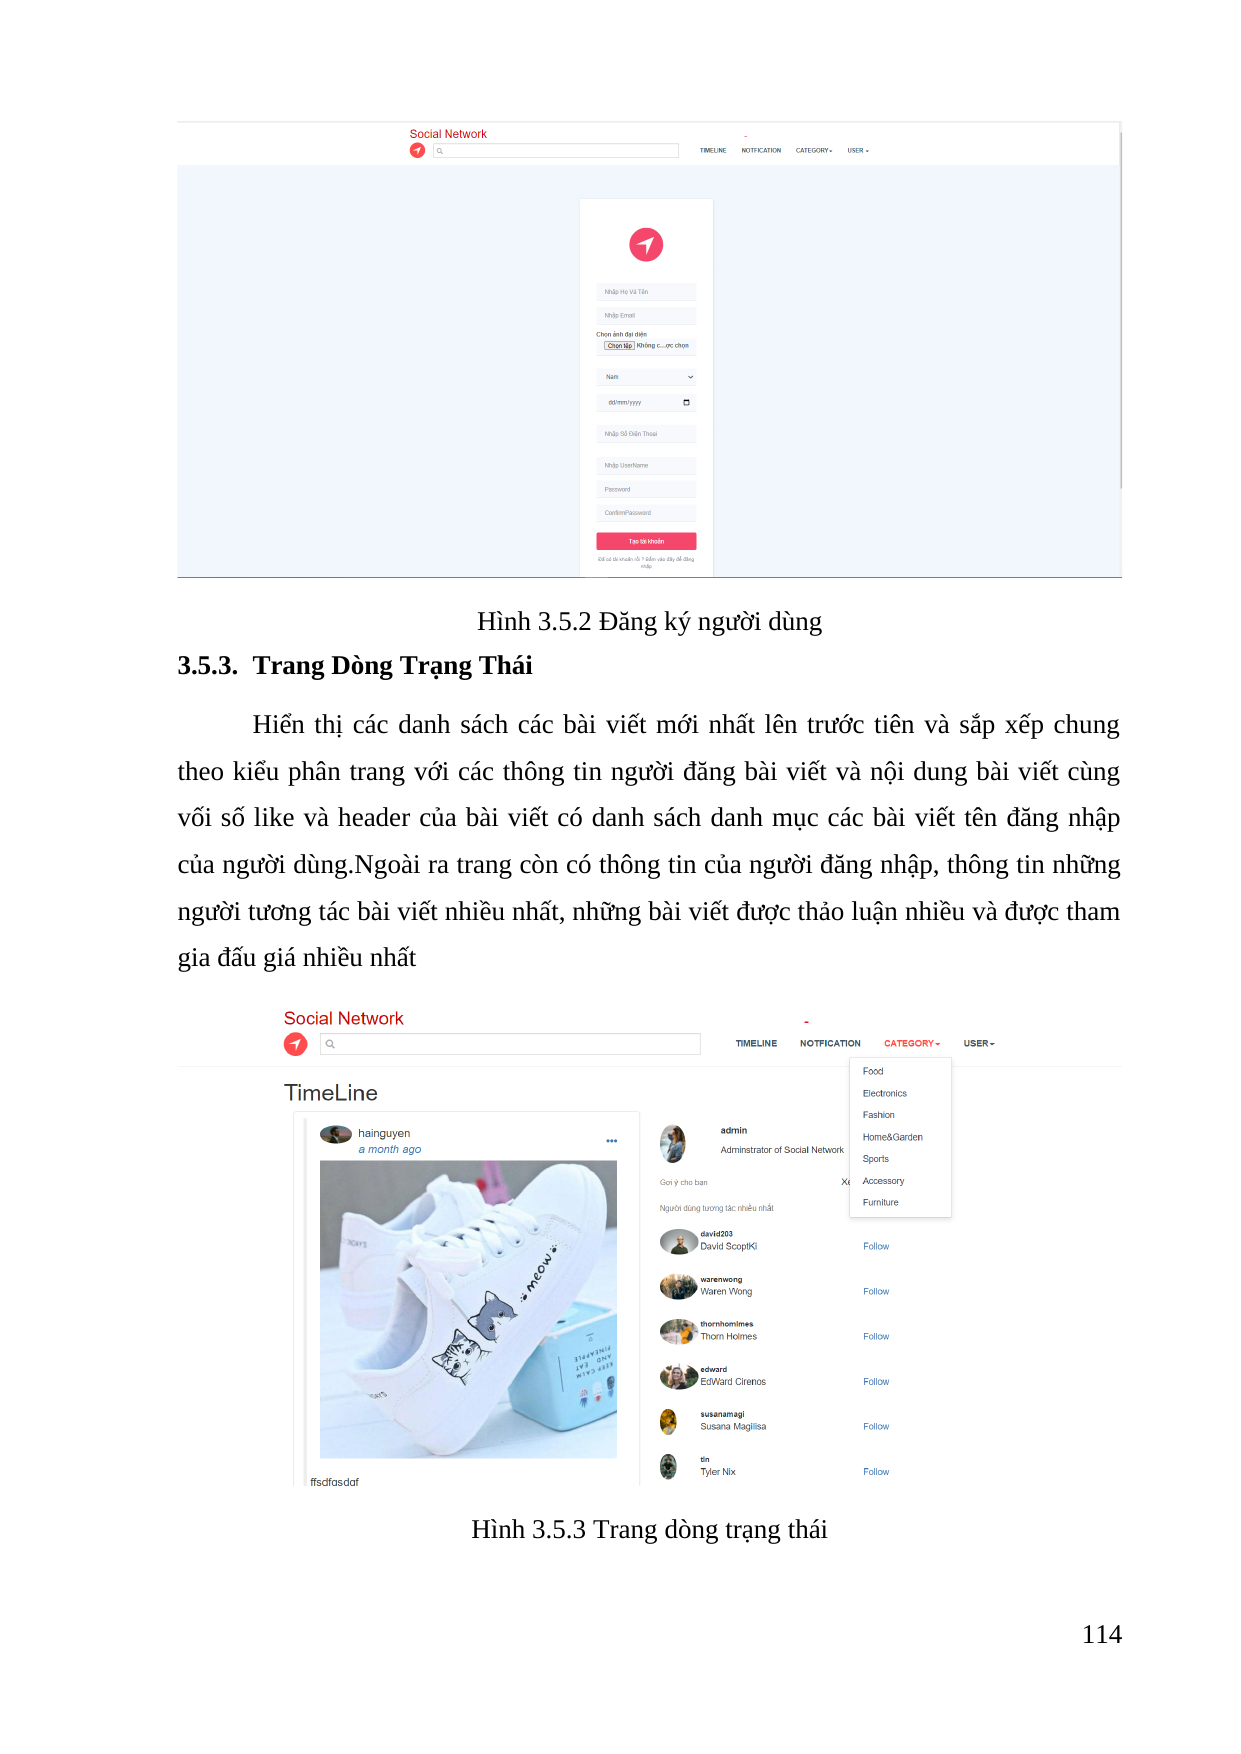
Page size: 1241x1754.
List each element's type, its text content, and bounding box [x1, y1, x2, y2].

subtitle Trang Dòng Trạng Thái [177, 649, 1122, 680]
text Hình 3.5.2 Đăng ký người dùng [177, 605, 1122, 637]
picture [177, 1000, 1123, 1486]
text Hiển thị các danh sách các bài viết mới nhất lên trước tiên và sắp xếp chung theo kiểu phân trang với các thông tin người đăng bài viết và nội dung bài viết cùng vối số like và header của bài viết có danh sách danh mục các bài viết tên đăng nhập của người dùng.Ngoài ra trang còn có thông tin của người đăng nhập, thông tin những người tương tác bài viết nhiều nhất, những bài viết được thảo luận nhiều và được tham gia đấu giá nhiều nhất [177, 708, 1122, 973]
text Hình 3.5.3 Trang dòng trạng thái [177, 1513, 1122, 1544]
picture [177, 118, 1123, 578]
